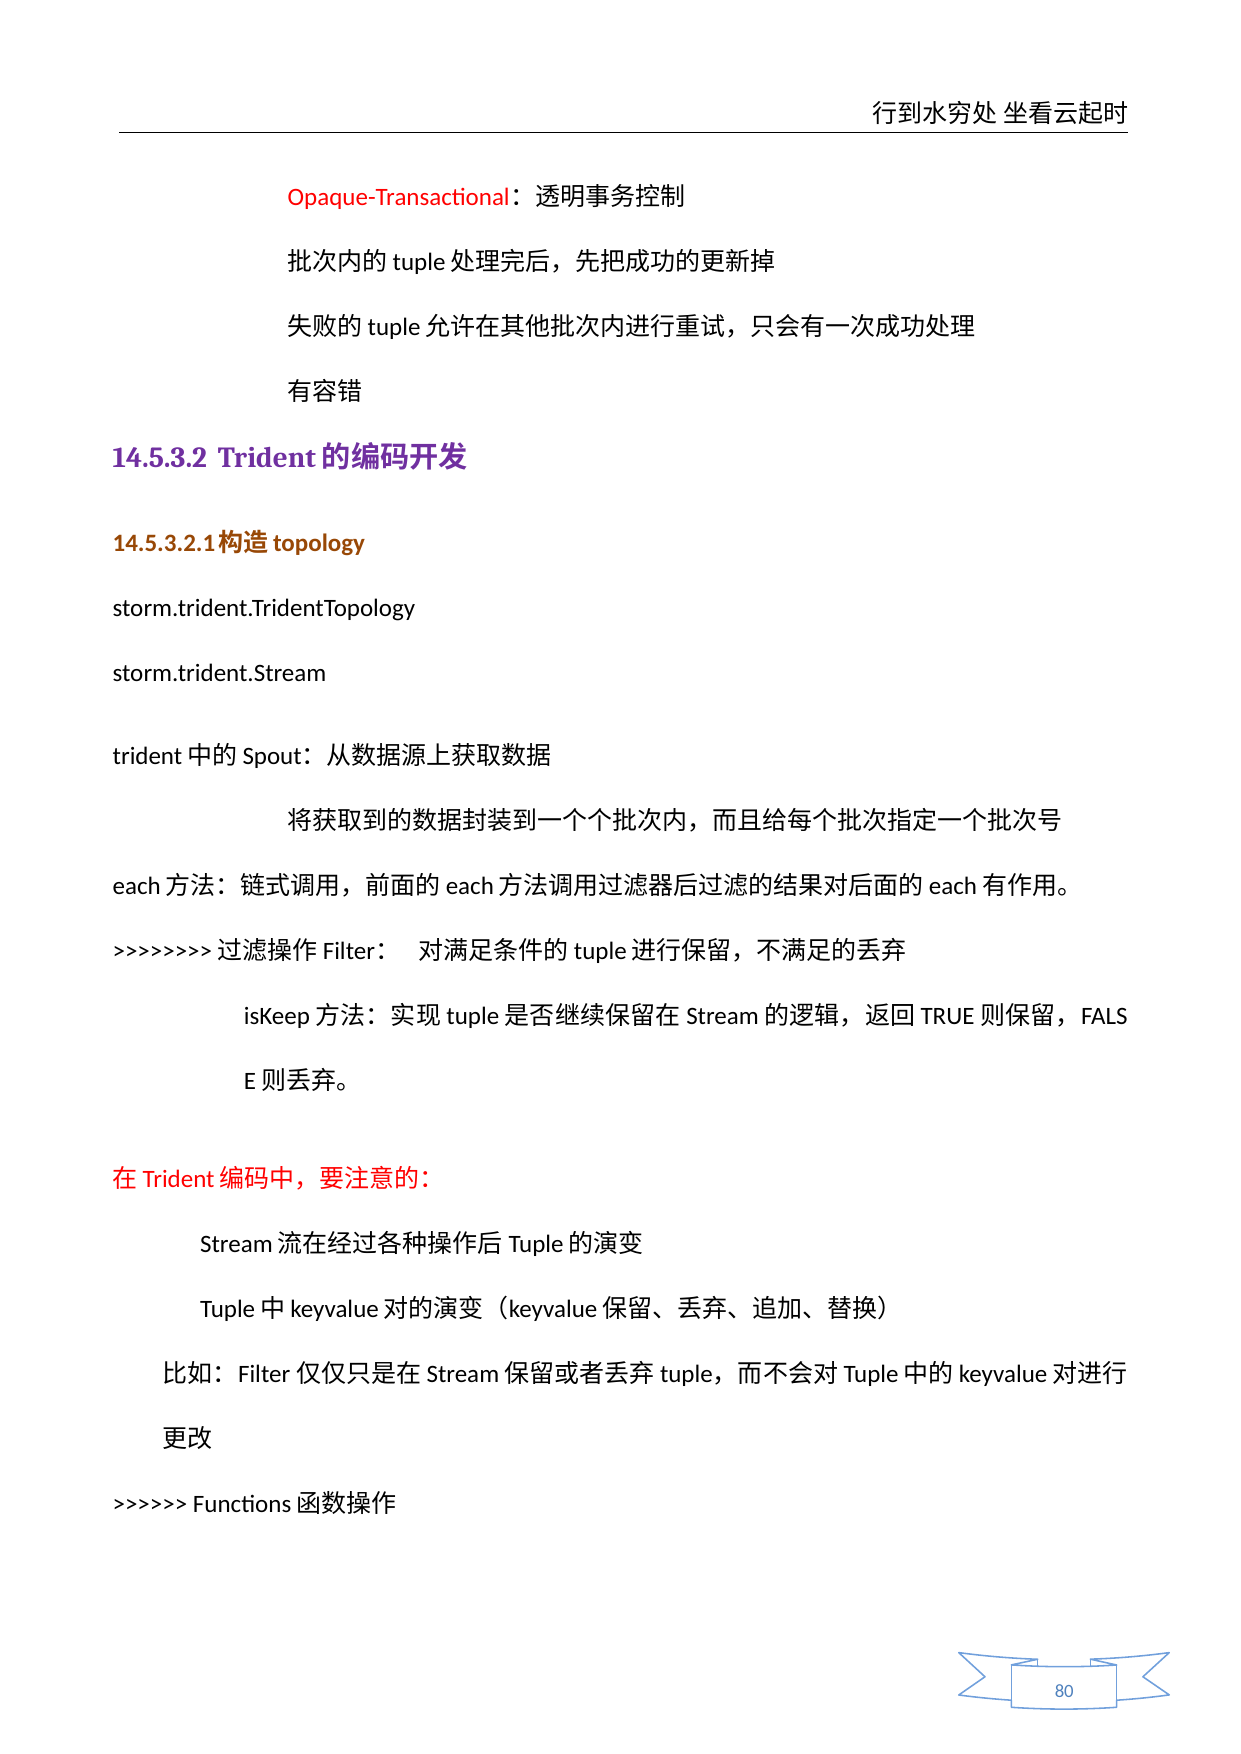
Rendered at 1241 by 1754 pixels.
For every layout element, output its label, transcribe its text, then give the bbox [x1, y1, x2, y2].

text 在Trident编码中，要注意的： [112, 1144, 1128, 1209]
text 将获取到的数据封装到一个个批次内，而且给每个批次指定一个批次号 [112, 786, 1128, 851]
text 比如：Filter 仅仅只是在Stream保留或者丢弃tuple，而不会对Tuple中的keyvalue对进行更改 [112, 1339, 1128, 1469]
text isKeep方法：实现tuple是否继续保留在Stream的逻辑，返回TRUE则保留，FALSE则丢弃。 [244, 981, 1128, 1111]
text 失败的tuple允许在其他批次内进行重试，只会有一次成功处理 [200, 292, 1128, 357]
subtitle 构造topology [112, 508, 1128, 573]
text storm.trident.TridentTopology [112, 591, 1128, 624]
text each方法：链式调用，前面的each方法调用过滤器后过滤的结果对后面的each有作用。 [112, 851, 1128, 916]
text Tuple中keyvalue对的演变（keyvalue保留、丢弃、追加、替换） [112, 1274, 1128, 1339]
subtitle Trident的编码开发 [112, 422, 1128, 487]
text trident中的Spout：从数据源上获取数据 [112, 721, 1128, 786]
text Stream流在经过各种操作后 Tuple的演变 [112, 1209, 1128, 1274]
text 有容错 [200, 357, 1128, 422]
text >>>>>>>> 过滤操作Filter： 对满足条件的tuple进行保留，不满足的丢弃 [112, 916, 1128, 981]
text storm.trident.Stream [112, 656, 1128, 689]
text >>>>>> Functions函数操作 [112, 1469, 1128, 1534]
text Opaque-Transactional：透明事务控制 [200, 162, 1128, 227]
text 批次内的tuple处理完后，先把成功的更新掉 [200, 227, 1128, 292]
